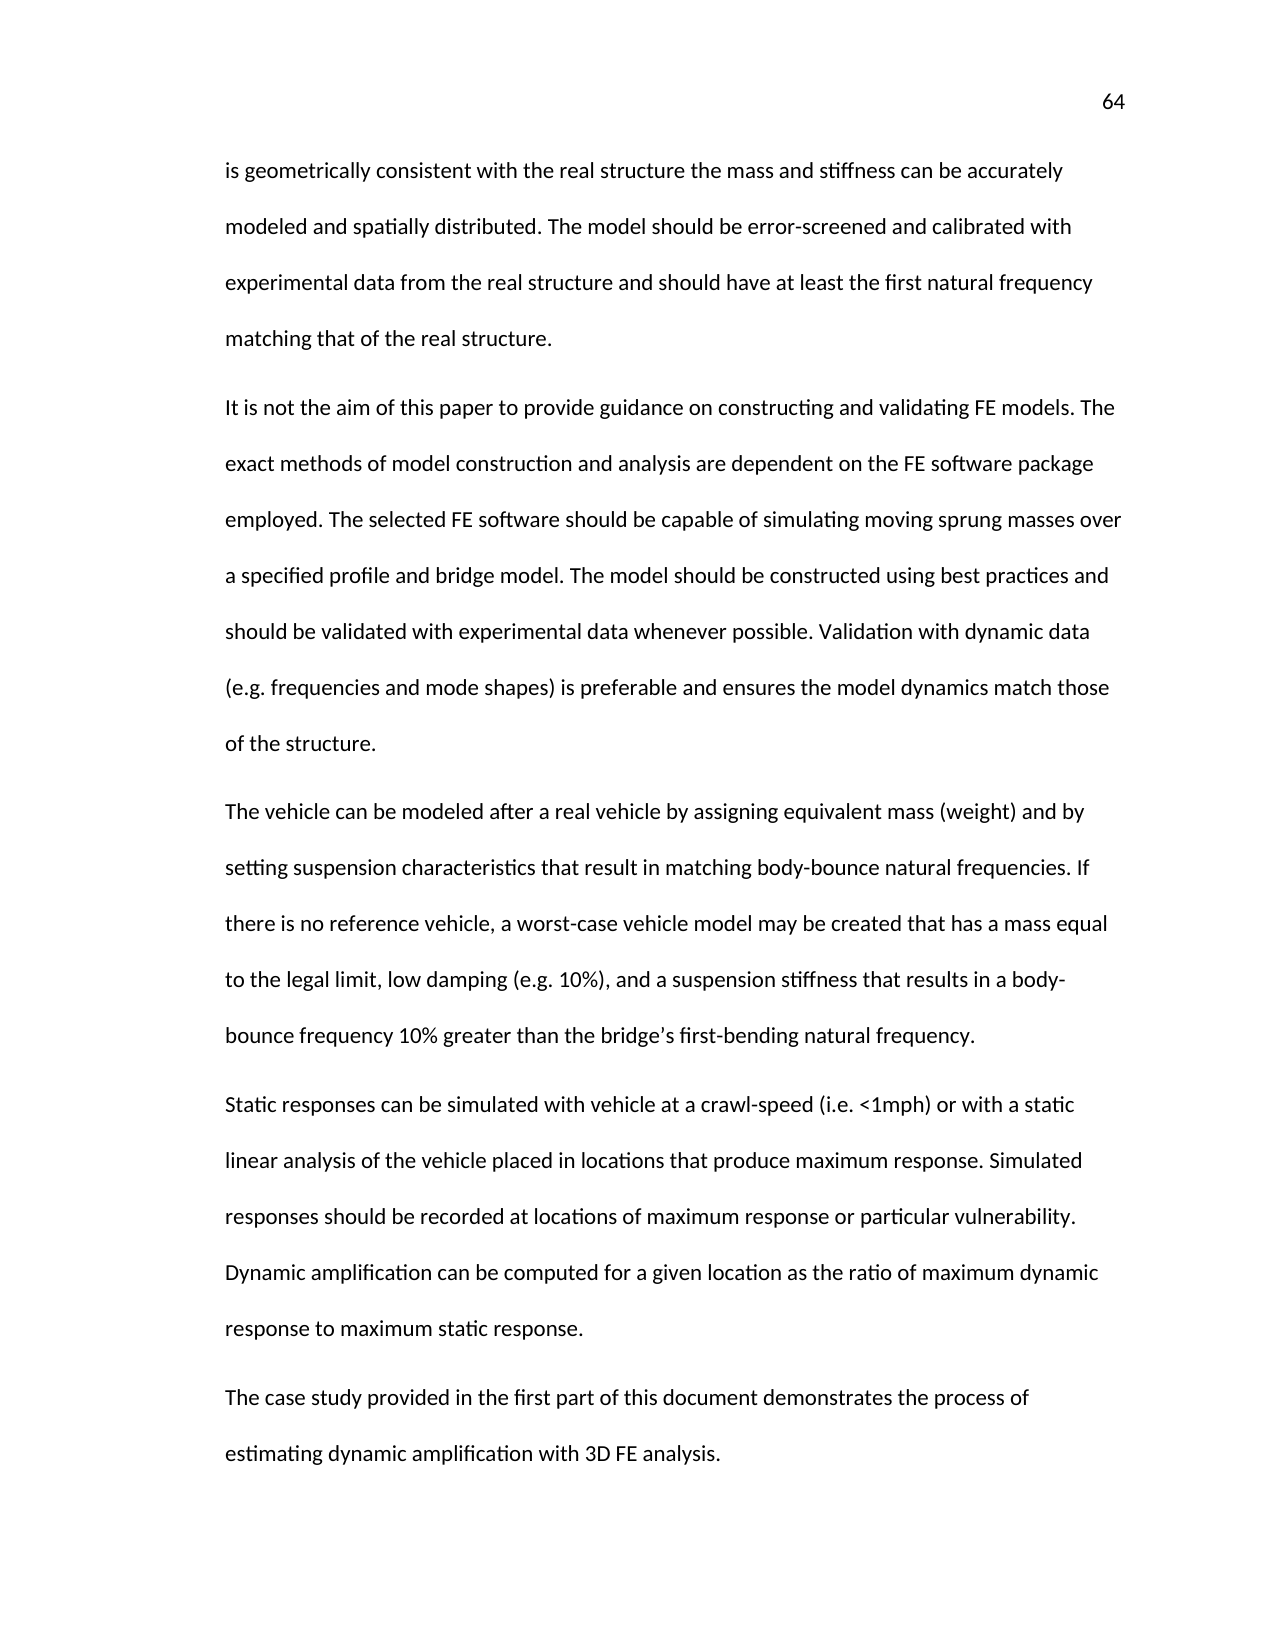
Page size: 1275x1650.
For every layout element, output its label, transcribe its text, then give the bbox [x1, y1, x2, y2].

text It is not the aim of this paper to provide guidance on constructing and validating FE models. The exact methods of model construction and analysis are dependent on the FE software package employed. The selected FE software should be capable of simulating moving sprung masses over a specified profile and bridge model. The model should be constructed using best practices and should be validated with experimental data whenever possible. Validation with dynamic data (e.g. frequencies and mode shapes) is preferable and ensures the model dynamics match those of the structure. [225, 393, 1125, 757]
text Static responses can be simulated with vehicle at a crawl-speed (i.e. <1mph) or with a static linear analysis of the vehicle placed in locations that produce maximum response. Simulated responses should be recorded at locations of maximum response or particular vulnerability. Dynamic amplification can be computed for a given location as the ratio of maximum dynamic response to maximum static response. [225, 1090, 1125, 1342]
text The vehicle can be modeled after a real vehicle by assigning equivalent mass (weight) and by setting suspension characteristics that result in matching body-bounce natural frequencies. If there is no reference vehicle, a worst-case vehicle model may be created that has a mass equal to the legal limit, low damping (e.g. 10%), and a suspension stiffness that results in a body-bounce frequency 10% greater than the bridge’s first-bending natural frequency. [225, 797, 1125, 1050]
text The case study provided in the first part of this document demonstrates the process of estimating dynamic amplification with 3D FE analysis. [225, 1383, 1125, 1467]
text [225, 156, 1125, 352]
